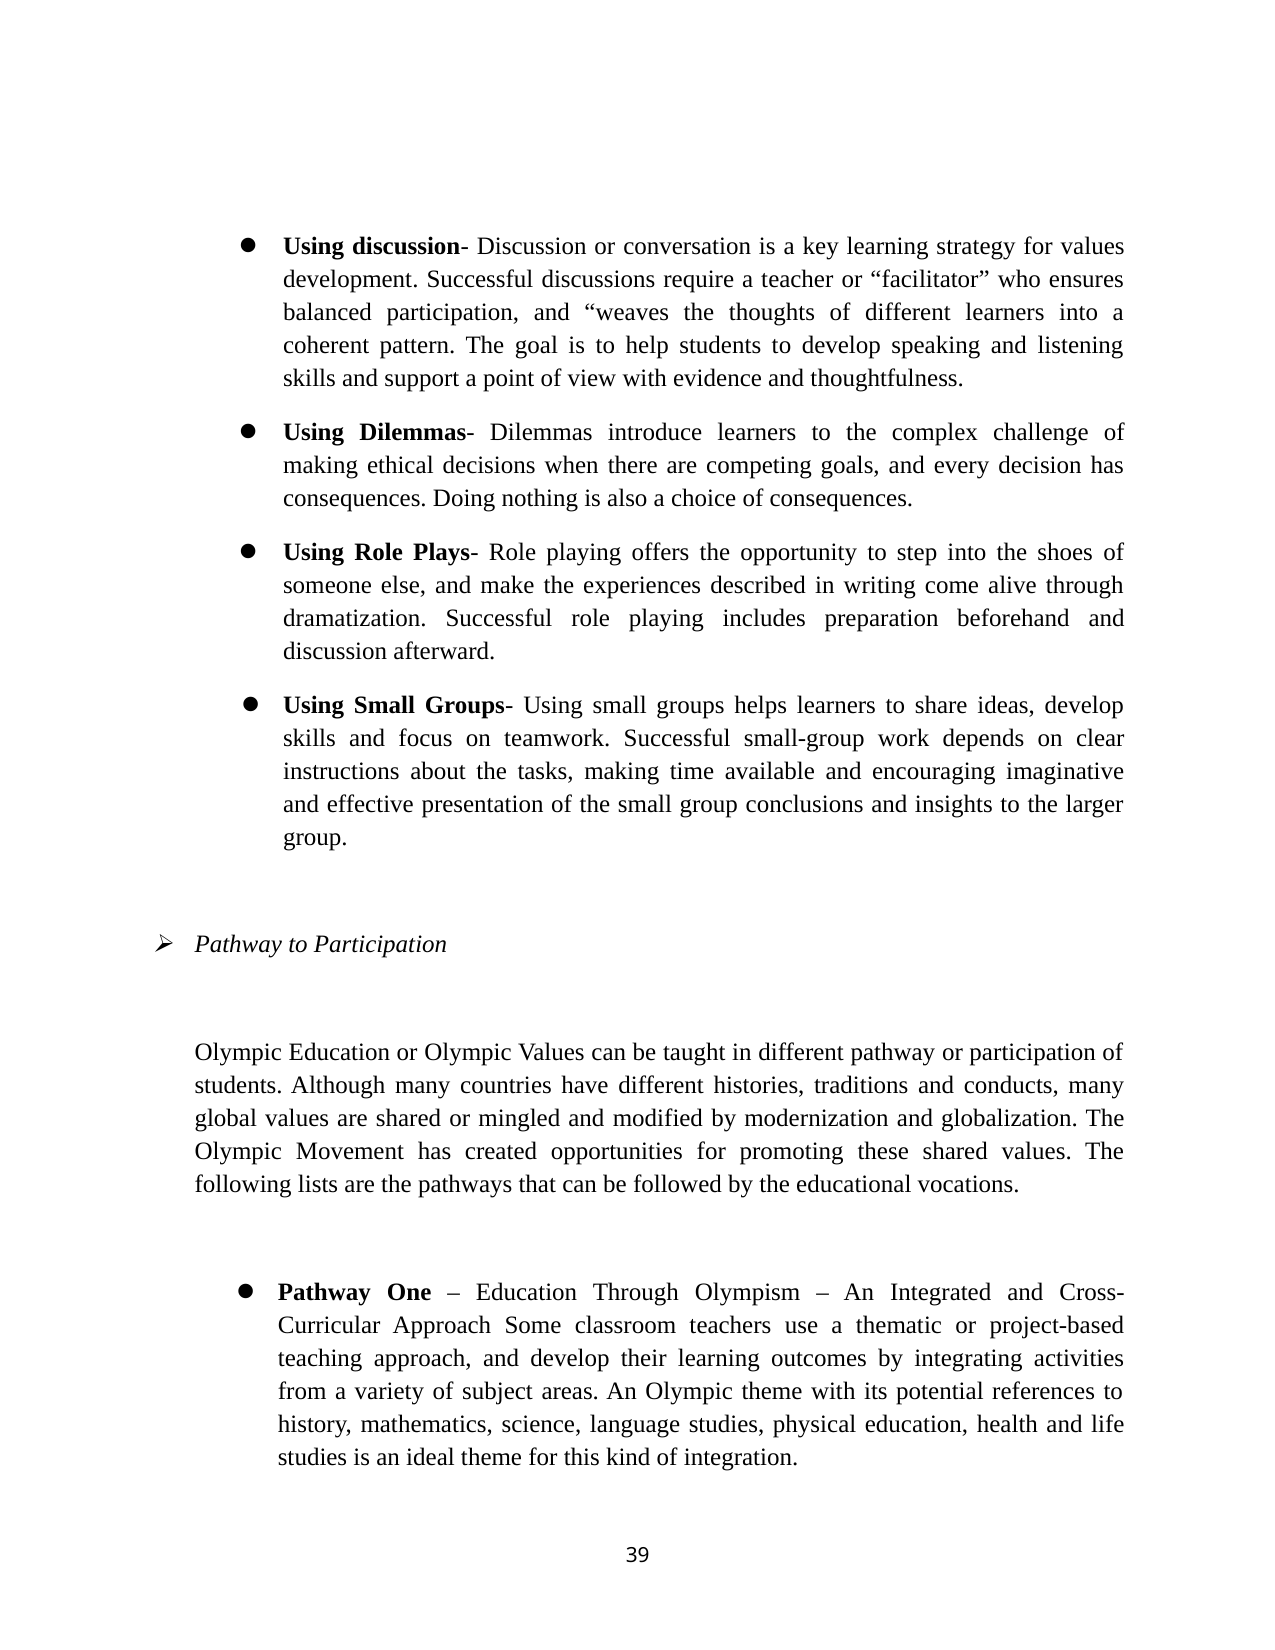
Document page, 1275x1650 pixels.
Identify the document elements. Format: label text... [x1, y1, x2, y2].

list Pathway to Participation [153, 929, 1125, 958]
list Using Small Groups- Using small groups helps learners to share ideas, develop skills and focus on teamwork. Successful small-group work depends on clear instructions about the tasks, making time available and encouraging imaginative and effective presentation of the small group conclusions and insights to the larger group. [241, 690, 1125, 851]
list Using discussion- Discussion or conversation is a key learning strategy for values development. Successful discussions require a teacher or “facilitator” who ensures balanced participation, and “weaves the thoughts of different learners into a coherent pattern. The goal is to help students to develop speaking and listening skills and support a point of view with evidence and thoughtfulness. [239, 231, 1125, 392]
list Using Dilemmas- Dilemmas introduce learners to the complex challenge of making ethical decisions when there are competing goals, and every decision has consequences. Doing nothing is also a choice of consequences. [239, 417, 1125, 512]
text Olympic Education or Olympic Values can be taught in different pathway or participation of students. Although many countries have different histories, traditions and conducts, many global values are shared or mingled and modified by modernization and globalization. The Olympic Movement has created opportunities for promoting these shared values. The following lists are the pathways that can be followed by the educational vocations. [194, 1037, 1125, 1198]
list Using Role Plays- Role playing offers the opportunity to step into the shoes of someone else, and make the experiences described in writing come alive through dramatization. Successful role playing includes preparation beforehand and discussion afterward. [239, 537, 1125, 665]
list Pathway One – Education Through Olympism – An Integrated and Cross- Curricular Approach Some classroom teachers use a thematic or project-based teaching approach, and develop their learning outcomes by integrating activities from a variety of subject areas. An Olympic theme with its potential references to history, mathematics, science, language studies, physical education, health and life studies is an ideal theme for this kind of integration. [236, 1277, 1125, 1471]
